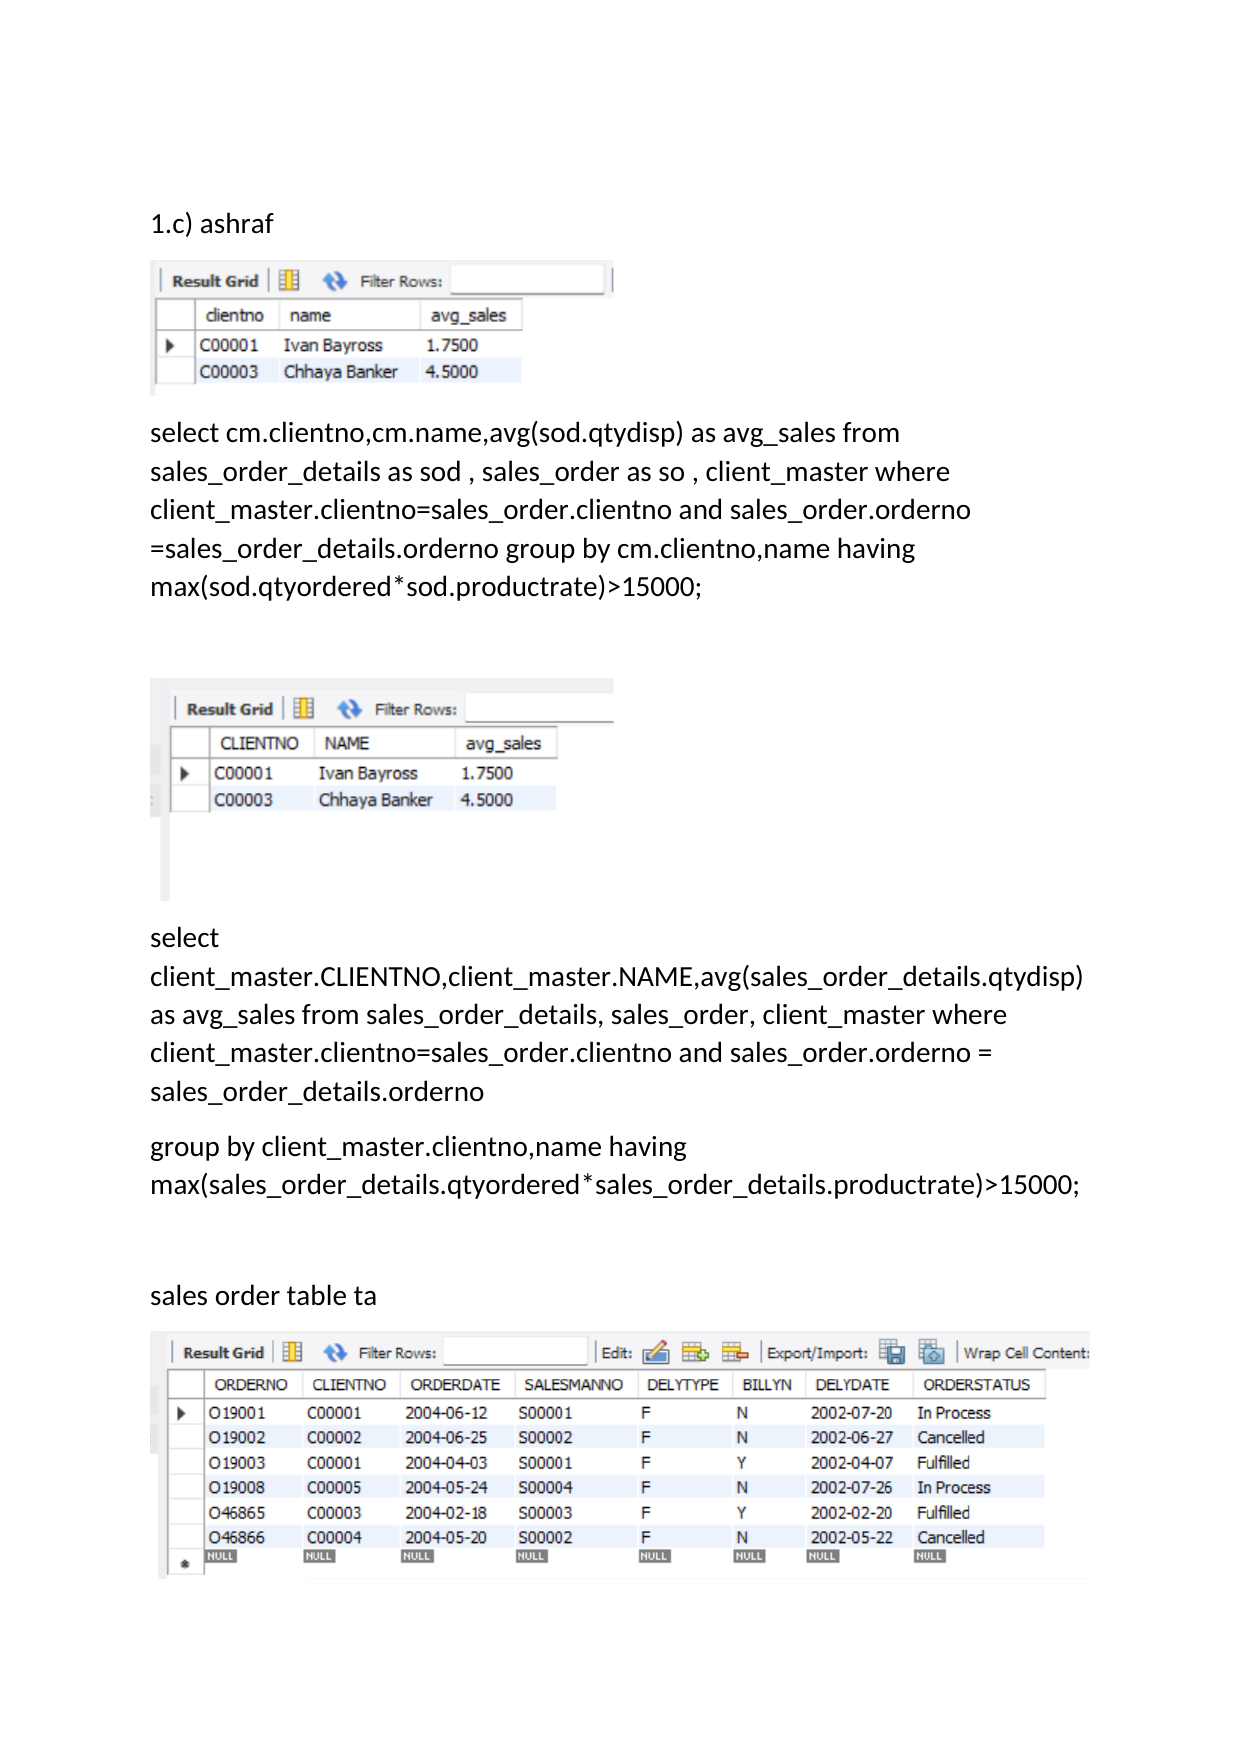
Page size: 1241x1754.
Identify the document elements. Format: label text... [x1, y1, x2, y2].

text group by client_master.clientno,name having max(sales_order_details.qtyordered*sales_order_details.productrate)>15000; [150, 1128, 1090, 1202]
picture [150, 1331, 1091, 1579]
picture [150, 260, 614, 396]
text 1.c) ashraf [150, 205, 1090, 241]
text sales order table ta [150, 1277, 1090, 1312]
text select client_master.CLIENTNO,client_master.NAME,avg(sales_order_details.qtydisp) as avg_sales from sales_order_details, sales_order, client_master where client_master.clientno=sales_order.clientno and sales_order.orderno = sales_order_details.orderno [150, 919, 1090, 1108]
text select cm.clientno,cm.name,avg(sod.qtydisp) as avg_sales from sales_order_details as sod , sales_order as so , client_master where client_master.clientno=sales_order.clientno and sales_order.orderno =sales_order_details.orderno group by cm.clientno,name having max(sod.qtyordered*sod.productrate)>15000; [150, 414, 1090, 604]
picture [150, 678, 614, 901]
